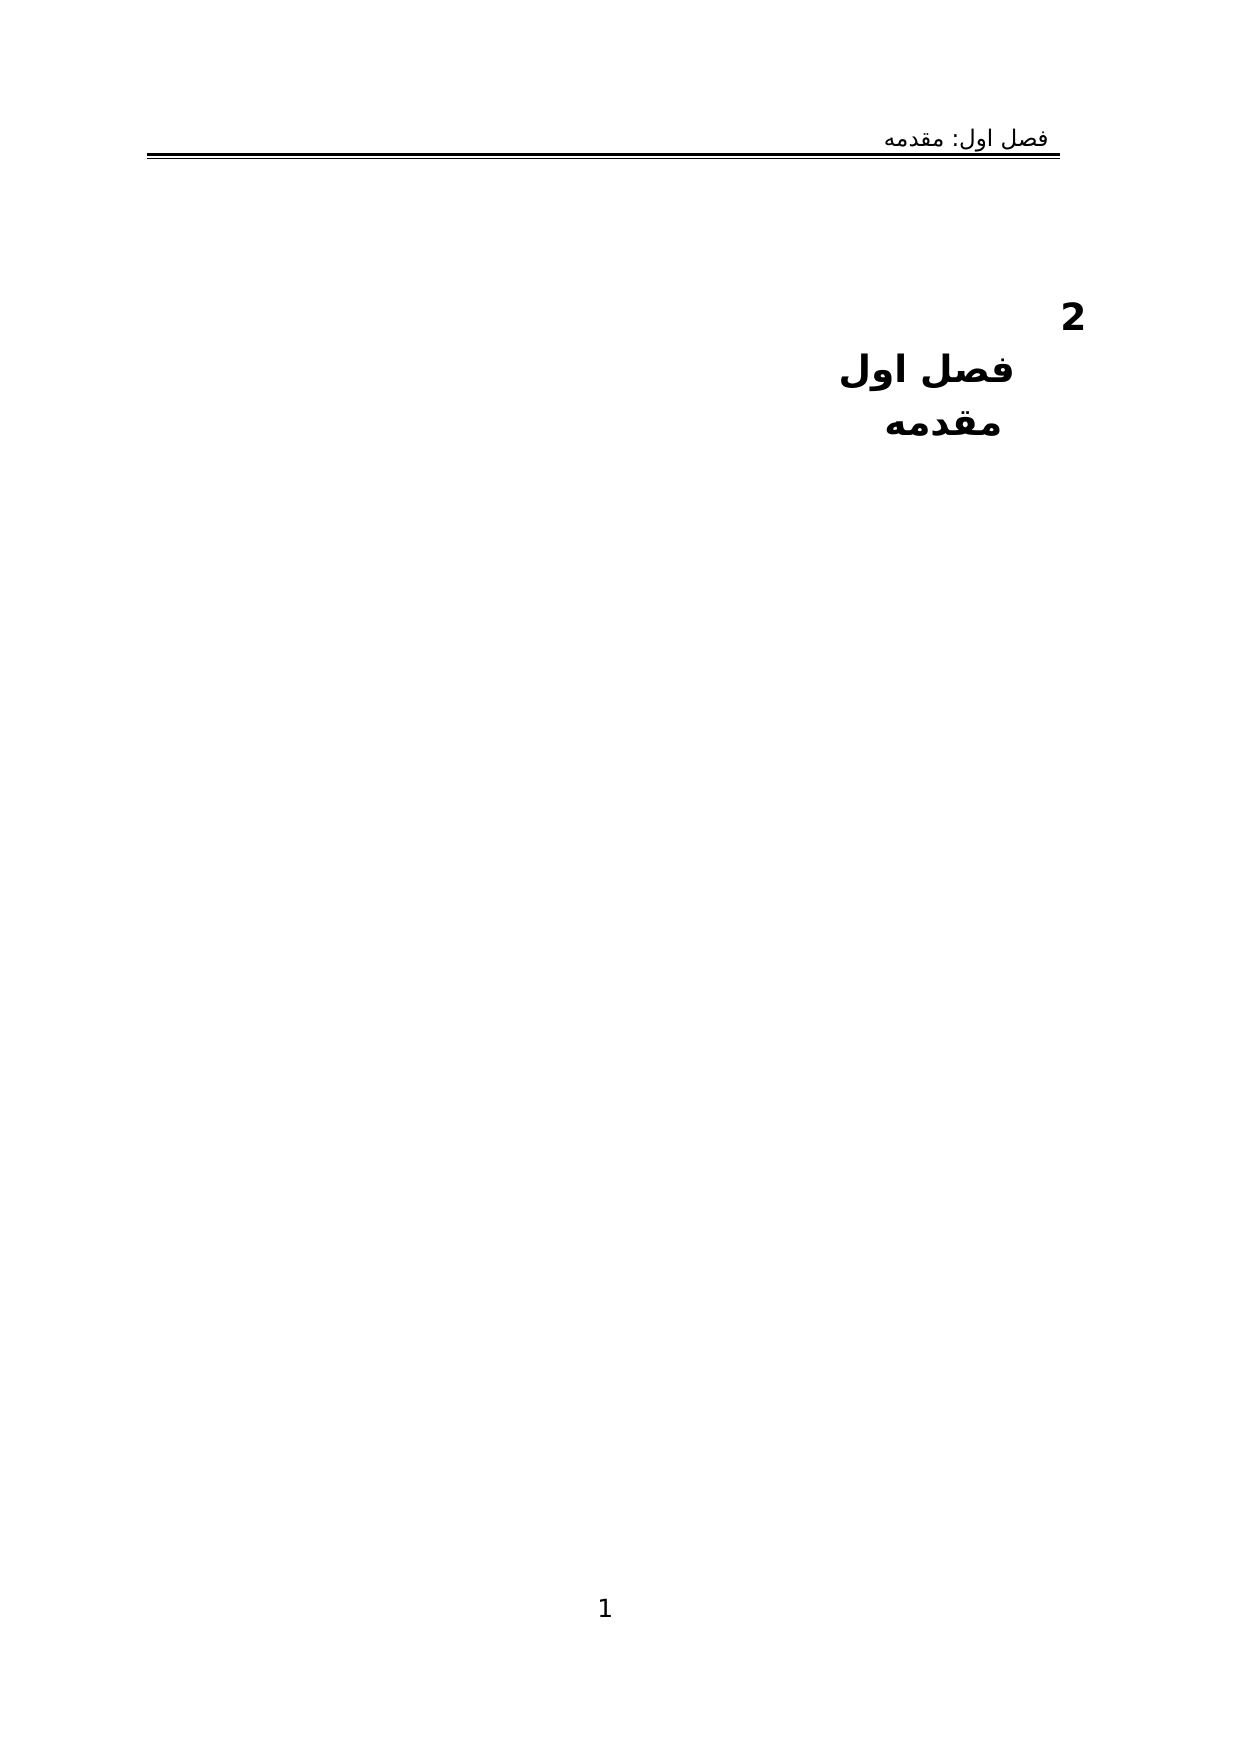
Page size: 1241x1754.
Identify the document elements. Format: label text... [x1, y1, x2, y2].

subtitle فصل اول مقدمه [150, 296, 1060, 444]
